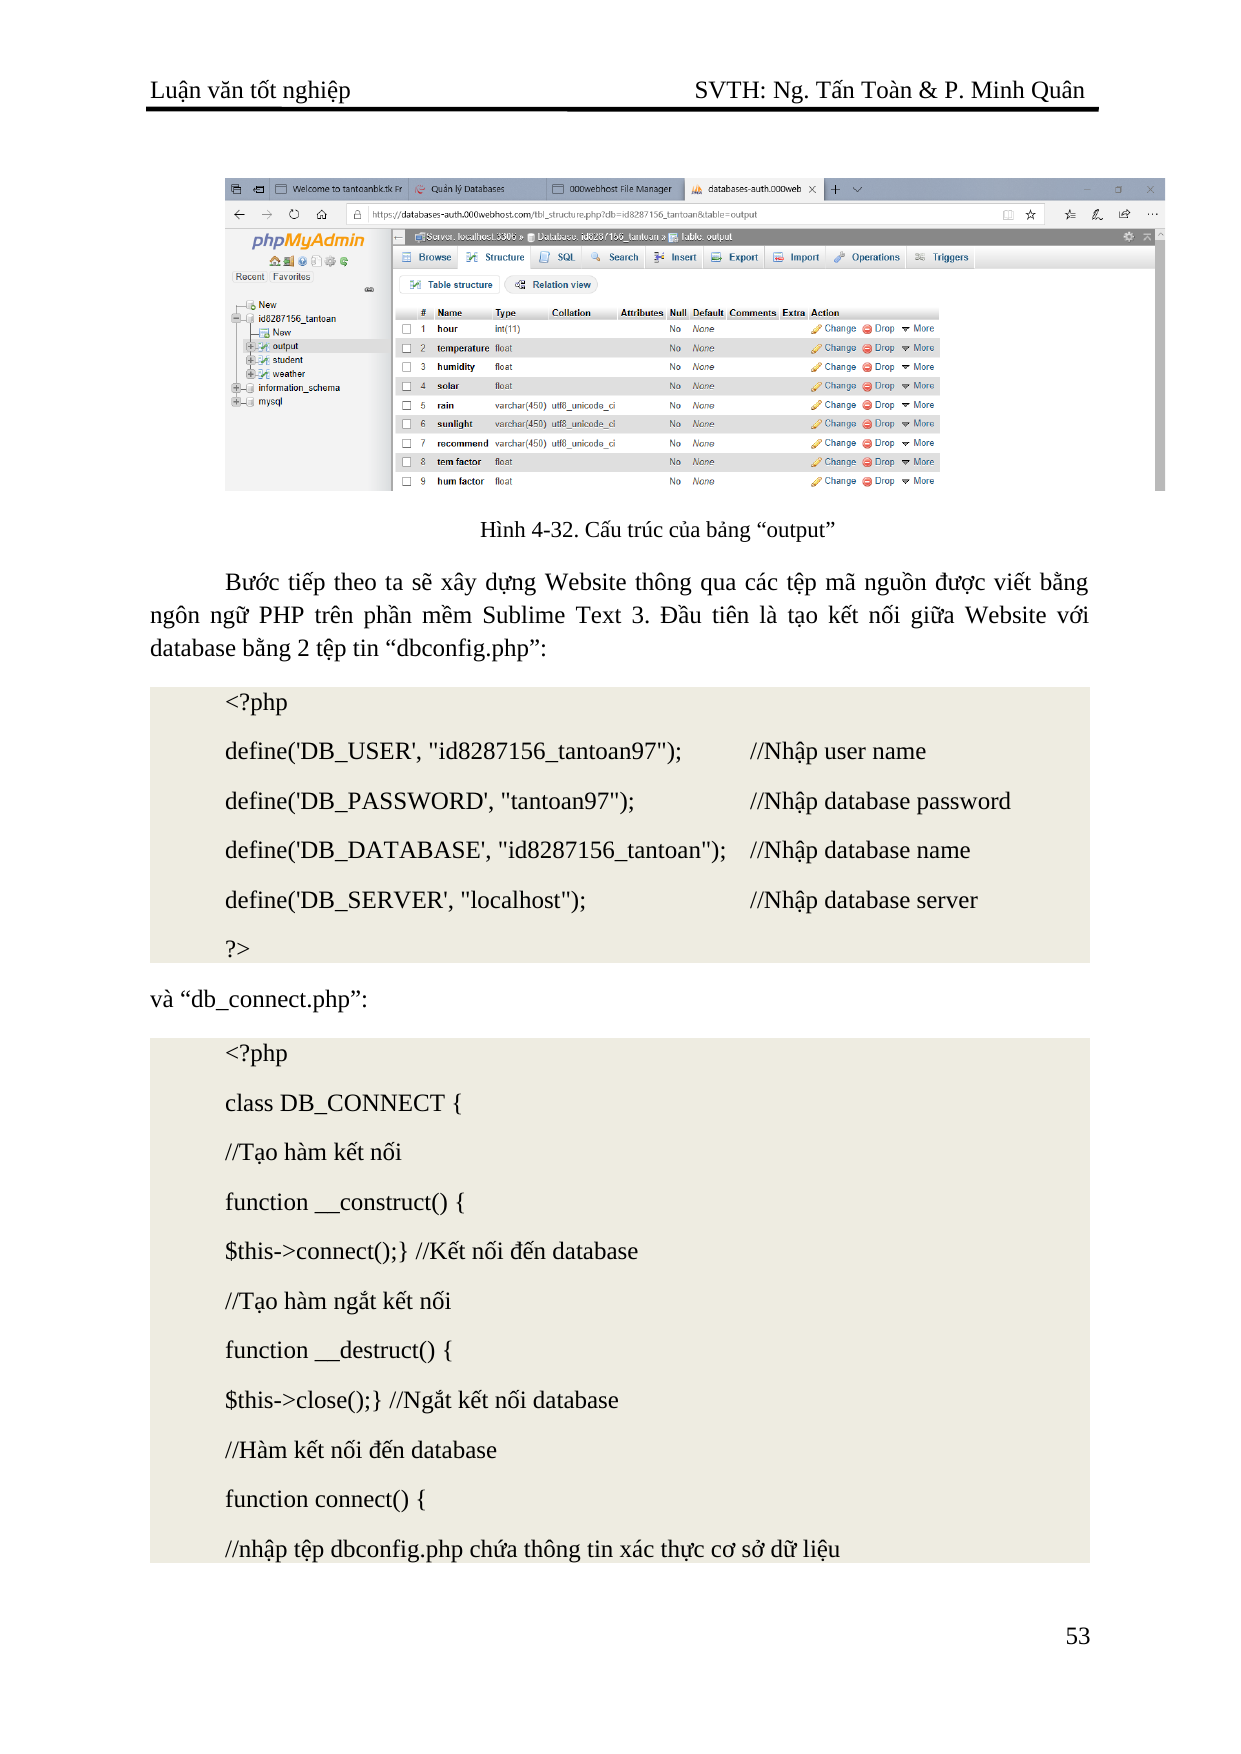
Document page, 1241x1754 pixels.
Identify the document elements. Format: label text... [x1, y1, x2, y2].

text define('DB_SERVER', "localhost"); //Nhập database server [150, 885, 1090, 914]
picture [225, 178, 1166, 491]
text Bước tiếp theo ta sẽ xây dựng Website thông qua các tệp mã nguồn được viết bằng ngôn ngữ PHP trên phần mềm Sublime Text 3. Đầu tiên là tạo kết nối giữa Website với database bằng 2 tệp tin “dbconfig.php”: [150, 567, 1090, 662]
text $this->close();} //Ngắt kết nối database [150, 1385, 1090, 1414]
text <?php [150, 687, 1090, 715]
text //Tạo hàm ngắt kết nối [150, 1286, 1090, 1315]
text //nhập tệp dbconfig.php chứa thông tin xác thực cơ sở dữ liệu [150, 1534, 1090, 1563]
text ?> [150, 934, 1090, 963]
text function __destruct() { [150, 1336, 1090, 1364]
text <?php [150, 1038, 1090, 1067]
text và “db_connect.php”: [150, 984, 1090, 1013]
text class DB_CONNECT { [150, 1088, 1090, 1116]
text //Tạo hàm kết nối [150, 1137, 1090, 1166]
text define('DB_USER', "id8287156_tantoan97"); //Nhập user name [150, 736, 1090, 765]
text define('DB_PASSWORD', "tantoan97"); //Nhập database password [150, 786, 1090, 814]
text function connect() { [150, 1484, 1090, 1513]
text function __construct() { [150, 1187, 1090, 1216]
text define('DB_DATABASE', "id8287156_tantoan"); //Nhập database name [150, 835, 1090, 864]
text $this->connect();} //Kết nối đến database [150, 1236, 1090, 1265]
text //Hàm kết nối đến database [150, 1435, 1090, 1463]
